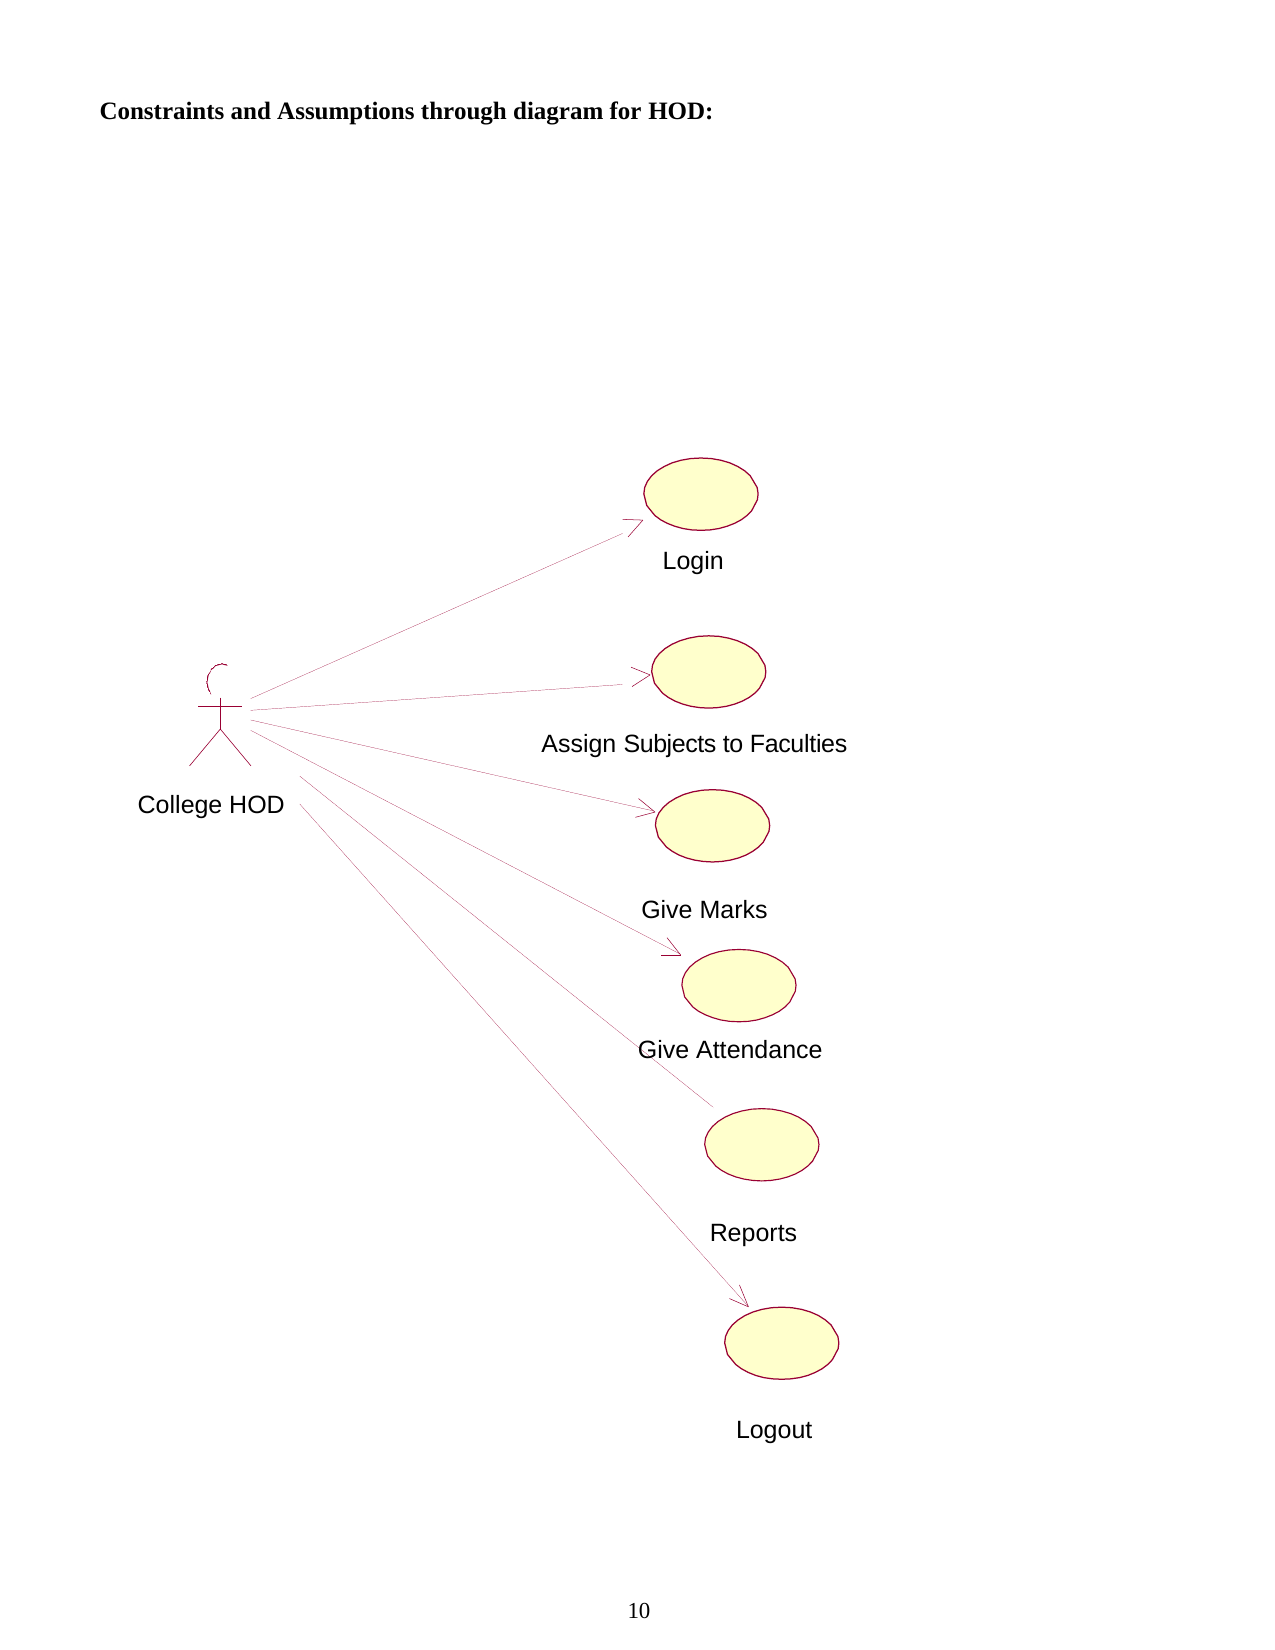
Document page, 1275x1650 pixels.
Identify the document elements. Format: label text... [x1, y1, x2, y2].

text Assign Subjects to Faculties [541, 729, 1216, 758]
text Login [549, 546, 837, 574]
text Logout [623, 1415, 925, 1444]
text Reports [623, 1218, 883, 1247]
text Give Marks [571, 894, 837, 923]
subtitle Constraints and Assumptions through diagram for HOD: [48, 96, 1216, 124]
text Give Attendance [623, 1035, 837, 1064]
picture [206, 663, 228, 695]
text College HOD [137, 790, 1216, 818]
